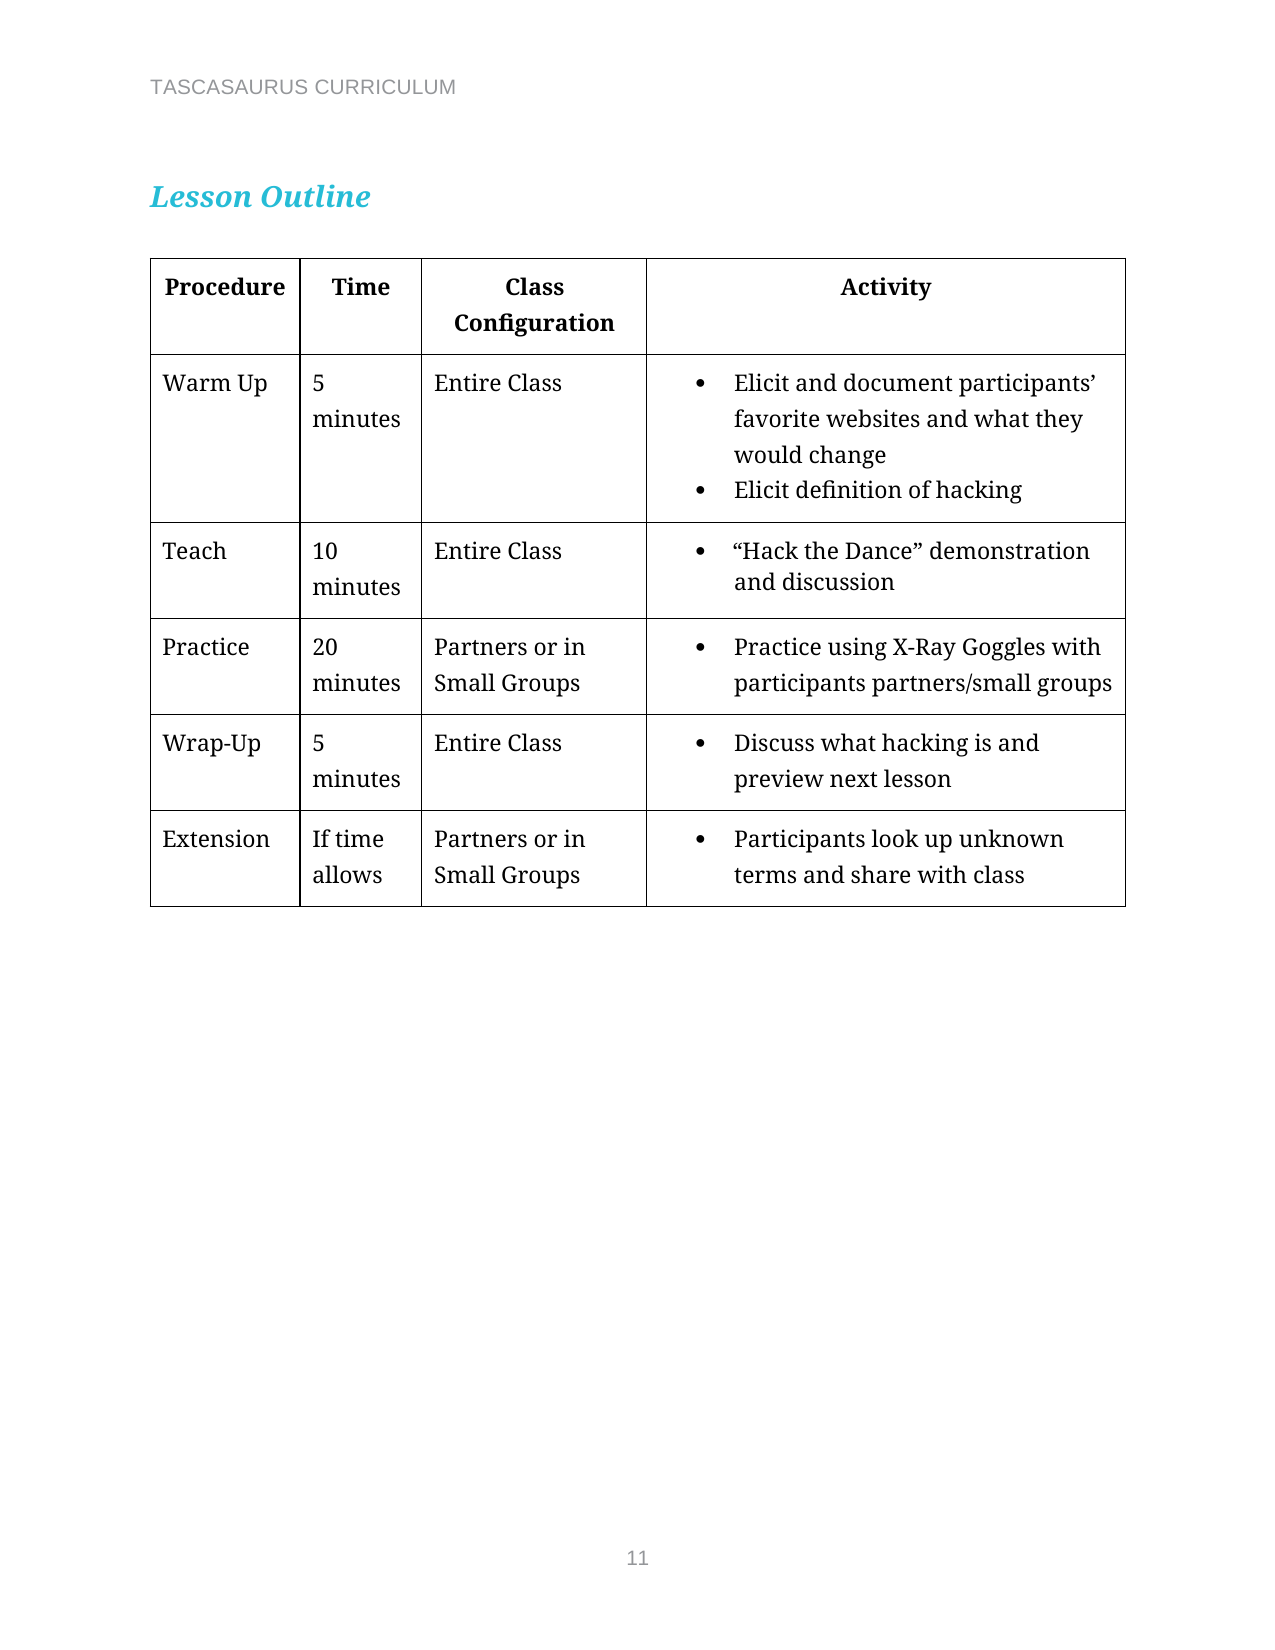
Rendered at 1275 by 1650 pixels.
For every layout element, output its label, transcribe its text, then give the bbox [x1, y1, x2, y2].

table_cell 5 minutes [301, 355, 421, 522]
table_cell Entire Class [422, 523, 646, 618]
table_header Procedure [151, 259, 299, 354]
table_header Class Configuration [422, 259, 646, 354]
table_cell Warm Up [151, 355, 299, 522]
table_header Time [301, 259, 421, 354]
table_cell Entire Class [422, 715, 646, 810]
table_cell Wrap-Up [151, 715, 299, 810]
text Lesson Outline [150, 176, 1125, 216]
table_cell Partners or in Small Groups [422, 811, 646, 906]
table_cell 10 minutes [301, 523, 421, 618]
table_cell Partners or in Small Groups [422, 619, 646, 714]
table_cell Practice [151, 619, 299, 714]
table_cell Discuss what hacking is and preview next lesson [647, 715, 1125, 810]
table_cell Entire Class [422, 355, 646, 522]
table_header Activity [647, 259, 1125, 354]
table_cell Practice using X-Ray Goggles with participants partners/small groups [647, 619, 1125, 714]
table_cell If time allows [301, 811, 421, 906]
table_cell Extension [151, 811, 299, 906]
table_cell Teach [151, 523, 299, 618]
table_cell 20 minutes [301, 619, 421, 714]
table_cell Elicit and document participants’ favorite websites and what they would change Elicit definition of hacking [647, 355, 1125, 522]
table_cell “Hack the Dance” demonstration and discussion [647, 523, 1125, 618]
table_cell Participants look up unknown terms and share with class [647, 811, 1125, 906]
table_cell 5 minutes [301, 715, 421, 810]
